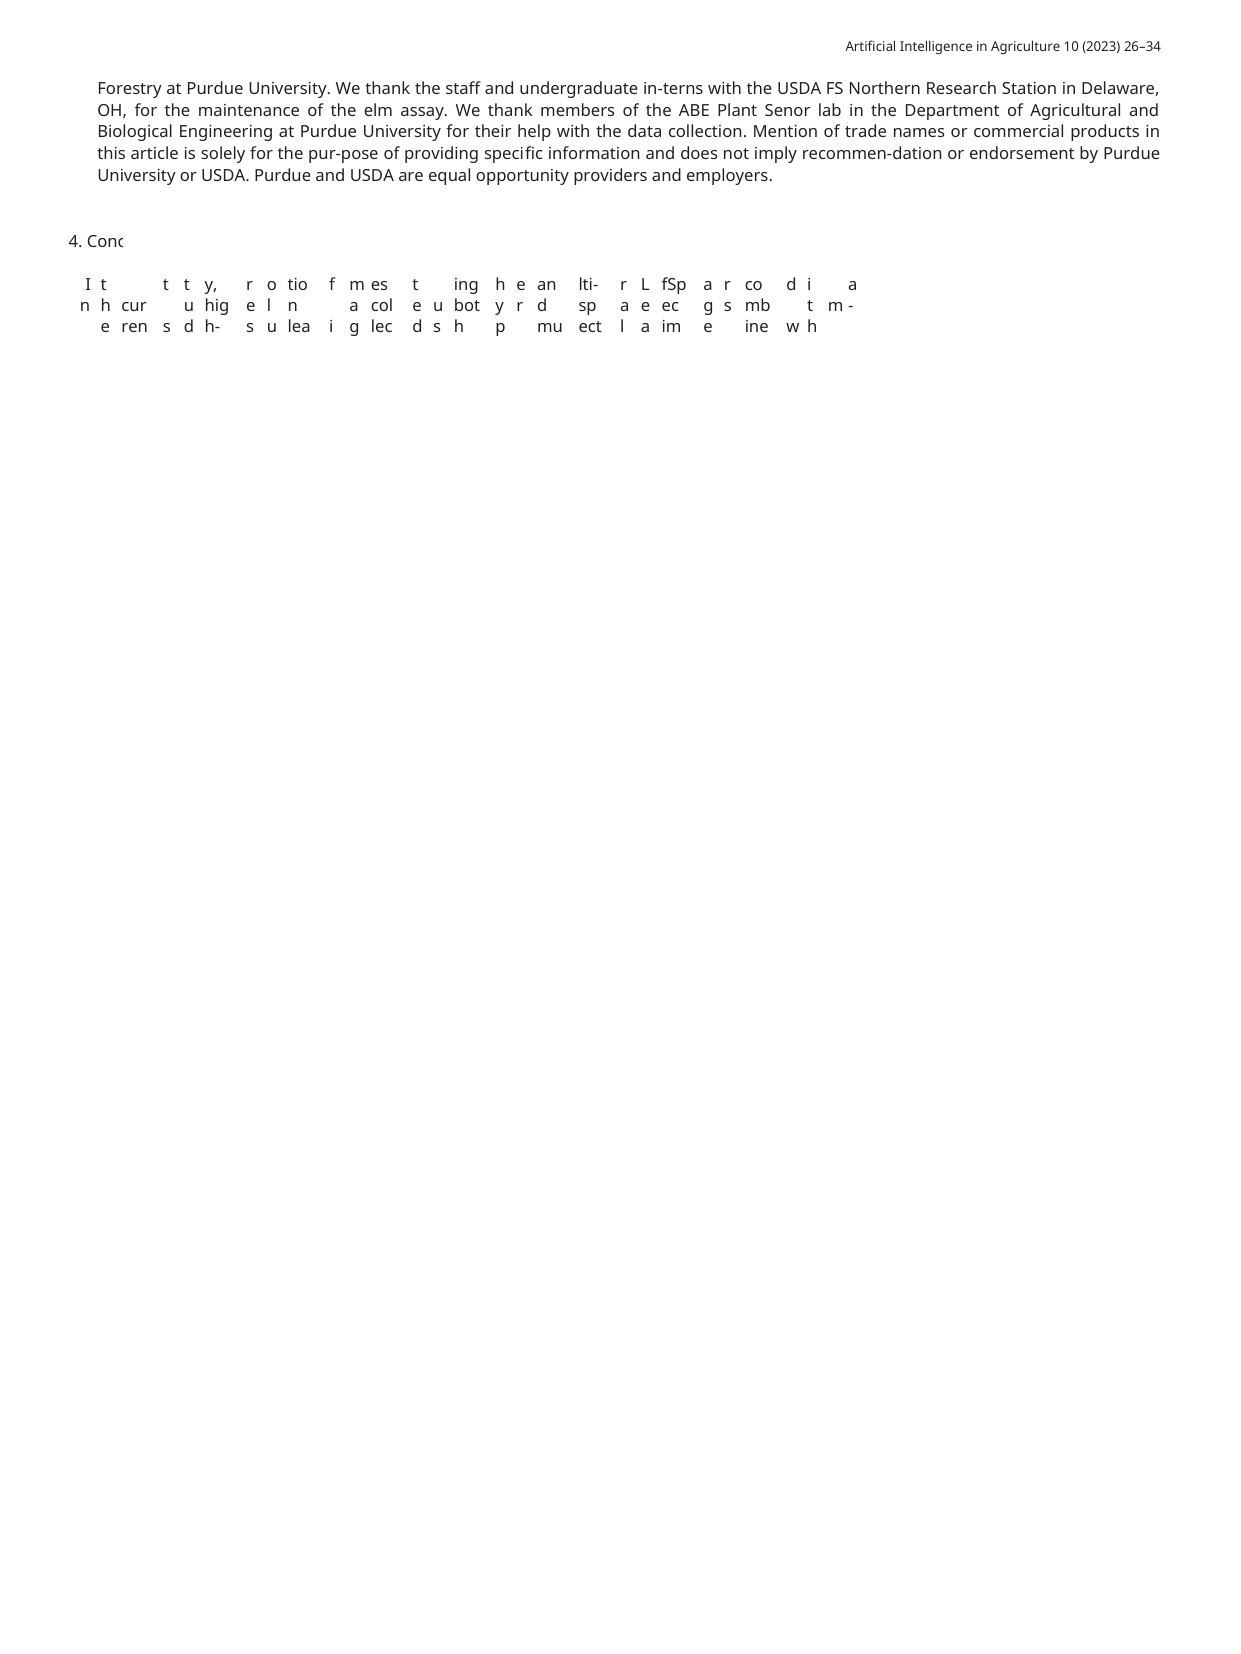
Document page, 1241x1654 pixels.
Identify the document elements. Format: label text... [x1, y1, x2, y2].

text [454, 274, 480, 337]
text Artificial Intelligence in Agriculture 10 (2023) 26–34 [79, 38, 1161, 55]
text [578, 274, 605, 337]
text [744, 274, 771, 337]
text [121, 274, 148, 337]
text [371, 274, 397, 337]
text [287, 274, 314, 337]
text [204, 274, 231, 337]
table_header 4. Conclusions [68, 220, 123, 249]
text Forestry at Purdue University. We thank the staff and undergraduate in-terns with the USDA FS Northern Research Station in Delaware, OH, for the maintenance of the elm assay. We thank members of the ABE Plant Senor lab in the Department of Agricultural and Biological Engineering at Purdue University for their help with the data collection. Mention of trade names or commercial products in this article is solely for the pur-pose of providing specific information and does not imply recommen-dation or endorsement by Purdue University or USDA. Purdue and USDA are equal opportunity providers and employers. [97, 77, 1161, 186]
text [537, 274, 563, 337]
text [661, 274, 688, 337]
